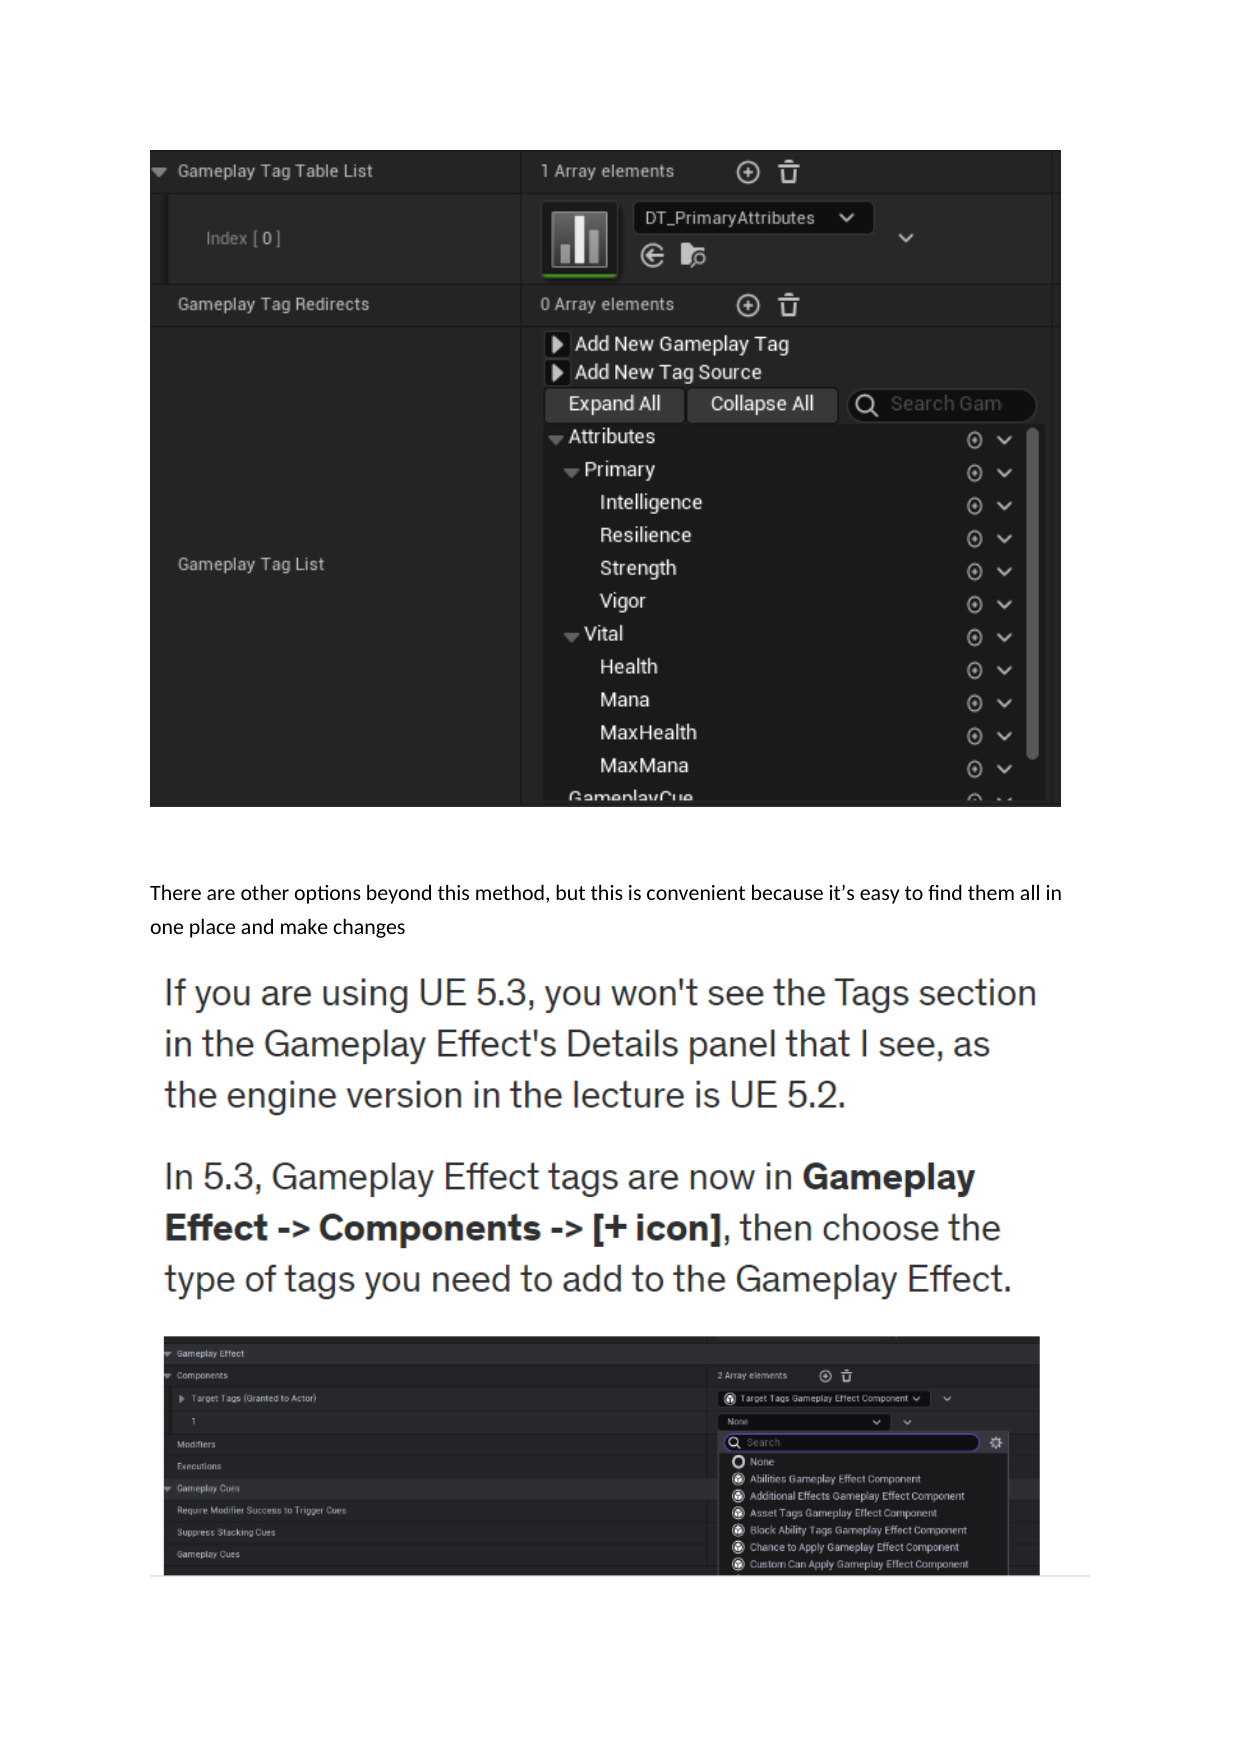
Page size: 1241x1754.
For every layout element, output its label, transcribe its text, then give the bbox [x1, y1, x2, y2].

picture [150, 150, 1061, 807]
picture [150, 962, 1091, 1578]
text There are other options beyond this method, but this is convenient because it’s easy to find them all in one place and make changes [150, 879, 1090, 939]
